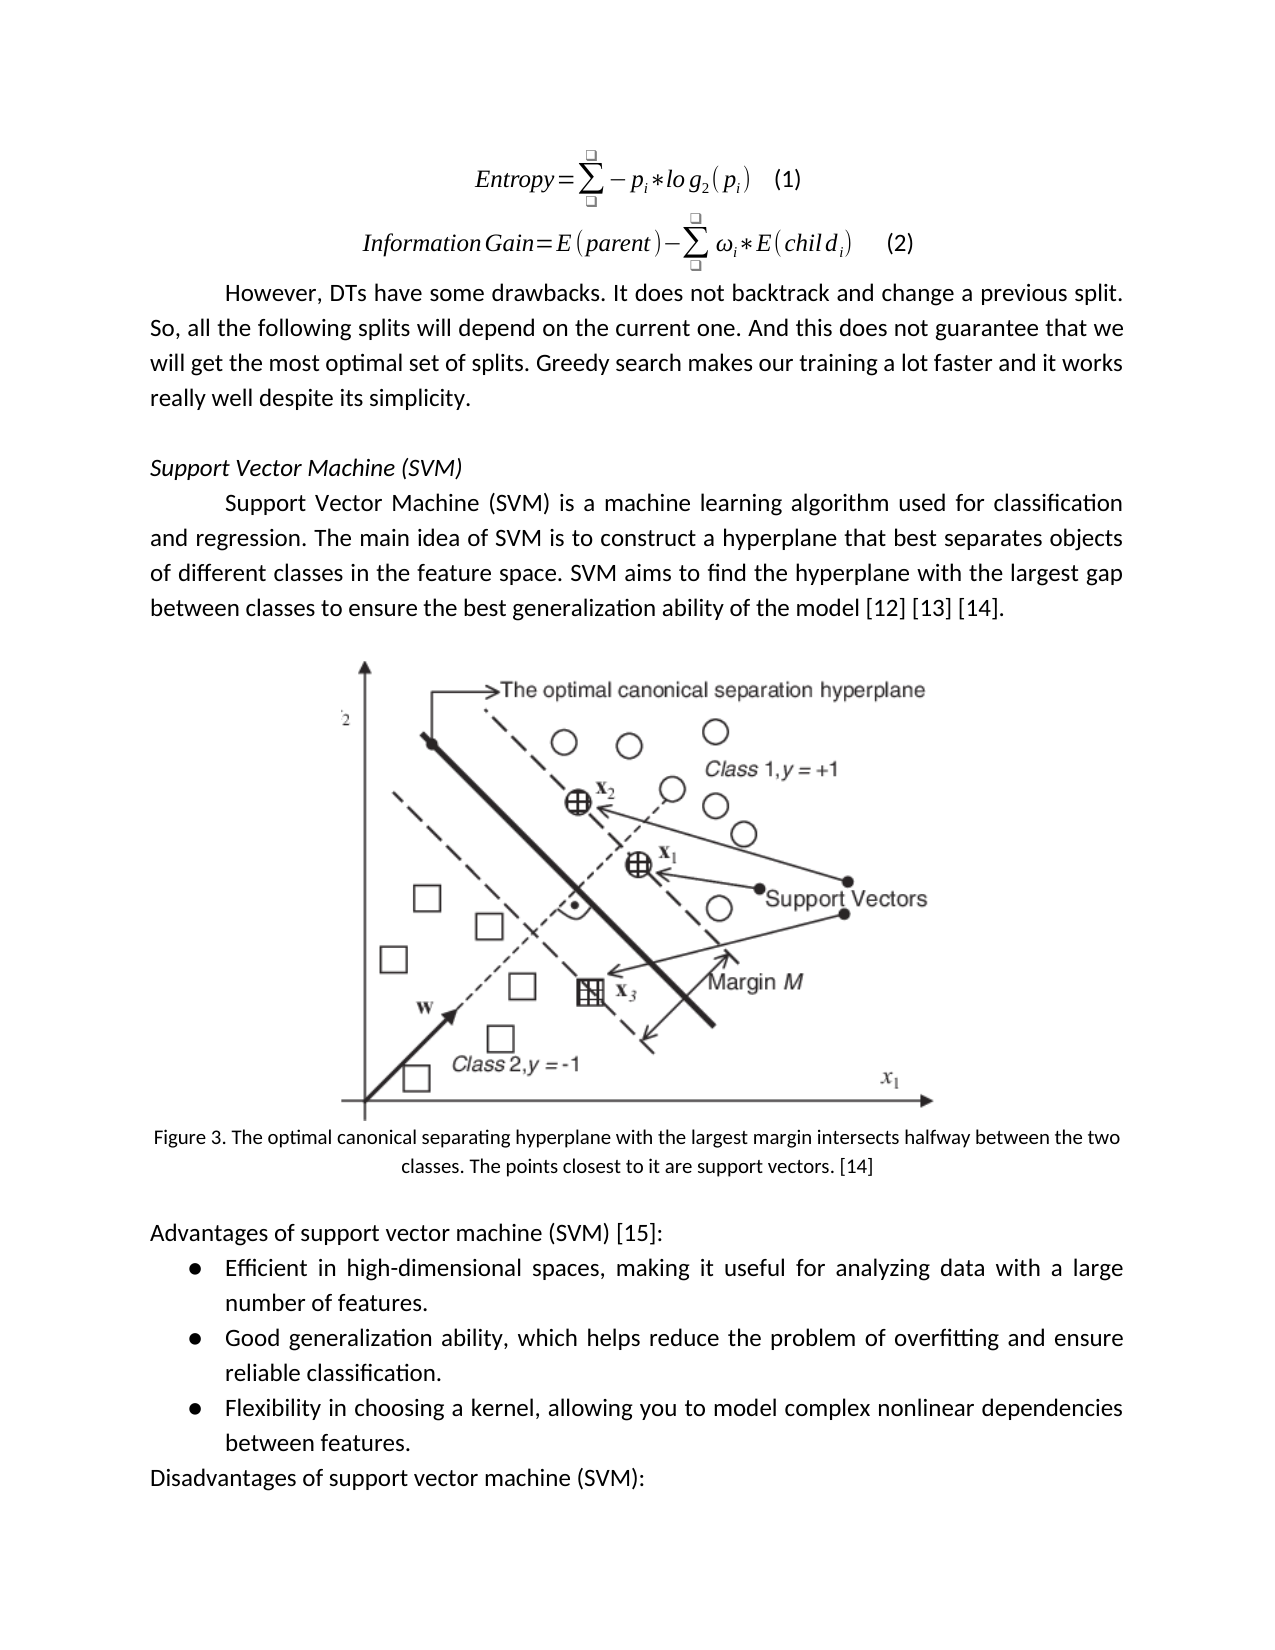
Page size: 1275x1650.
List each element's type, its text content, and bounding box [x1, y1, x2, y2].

text Support Vector Machine (SVM) is a machine learning algorithm used for classification and regression. The main idea of SVM is to construct a hyperplane that best separates objects of different classes in the feature space. SVM aims to find the hyperplane with the largest gap between classes to ensure the best generalization ability of the model [12] [13] [14]. [150, 487, 1125, 622]
text However, DTs have some drawbacks. It does not backtrack and change a previous split. So, all the following splits will depend on the current one. And this does not guarantee that we will get the most optimal set of splits. Greedy search makes our training a lot faster and it works really well despite its simplicity. [150, 277, 1125, 412]
text Disadvantages of support vector machine (SVM): [150, 1463, 1125, 1493]
list Efficient in high-dimensional spaces, making it useful for analyzing data with a large number of features. [187, 1253, 1125, 1318]
list Flexibility in choosing a kernel, allowing you to model complex nonlinear dependencies between features. [187, 1393, 1125, 1458]
text (1) [150, 150, 1125, 209]
text Advantages of support vector machine (SVM) [15]: [150, 1218, 1125, 1248]
text Figure 3. The optimal canonical separating hyperplane with the largest margin intersects halfway between the two classes. The points closest to it are support vectors. [14] [150, 1124, 1125, 1179]
text Support Vector Machine (SVM) [150, 452, 1125, 482]
picture [341, 661, 934, 1121]
text (2) [150, 213, 1125, 272]
list Good generalization ability, which helps reduce the problem of overfitting and ensure reliable classification. [187, 1323, 1125, 1388]
